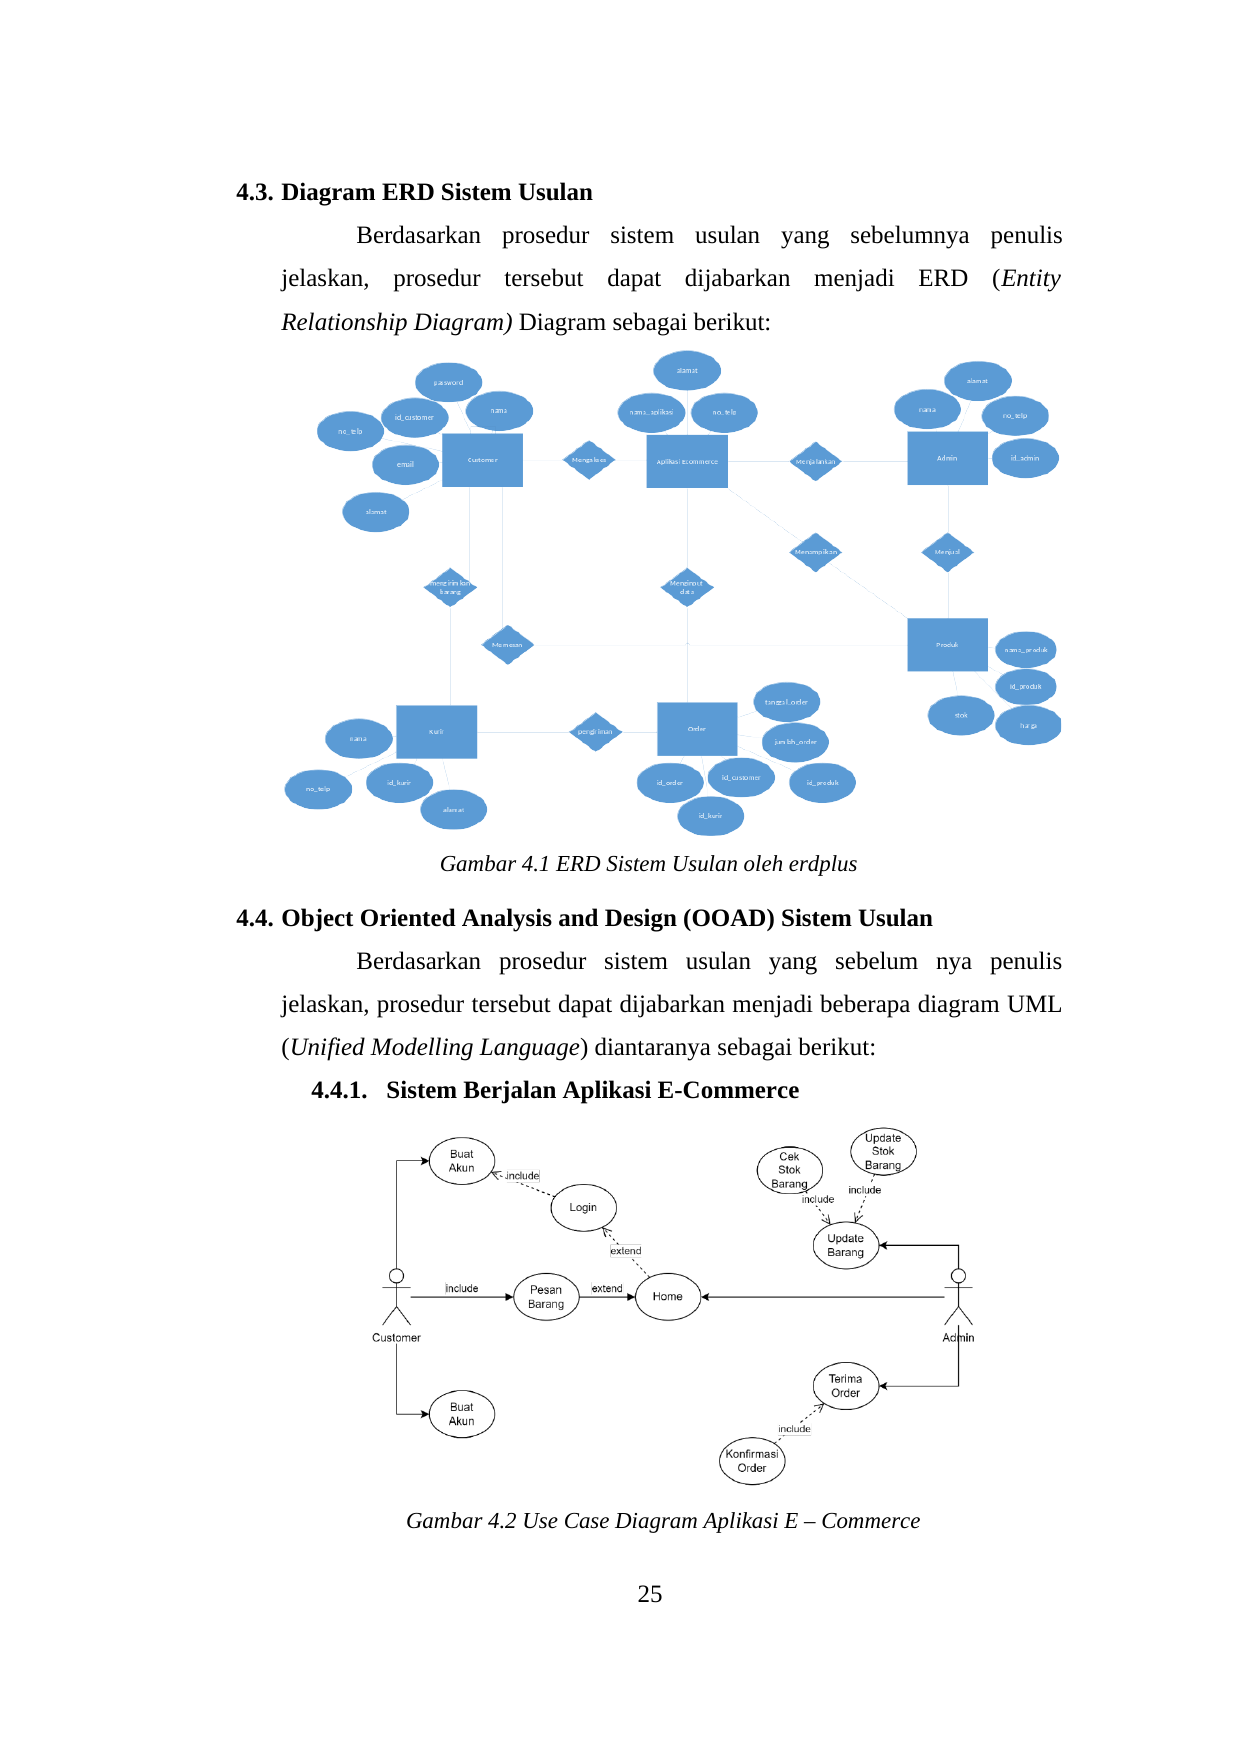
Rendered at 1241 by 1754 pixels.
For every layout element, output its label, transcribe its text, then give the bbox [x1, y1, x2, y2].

text Berdasarkan prosedur sistem usulan yang sebelumnya penulis jelaskan, prosedur tersebut dapat dijabarkan menjadi ERD (Entity Relationship Diagram) Diagram sebagai berikut: [281, 220, 1063, 335]
text Gambar 4.1 ERD Sistem Usulan oleh erdplus [236, 850, 1063, 876]
subtitle Diagram ERD Sistem Usulan [236, 177, 1063, 206]
picture [362, 1118, 983, 1494]
subtitle Object Oriented Analysis and Design (OOAD) Sistem Usulan [236, 903, 1063, 931]
subtitle Sistem Berjalan Aplikasi E-Commerce [311, 1075, 1063, 1104]
text Berdasarkan prosedur sistem usulan yang sebelum nya penulis jelaskan, prosedur tersebut dapat dijabarkan menjadi beberapa diagram UML (Unified Modelling Language) diantaranya sebagai berikut: [281, 946, 1063, 1061]
text Gambar 4.2 Use Case Diagram Aplikasi E – Commerce [266, 1508, 1063, 1534]
